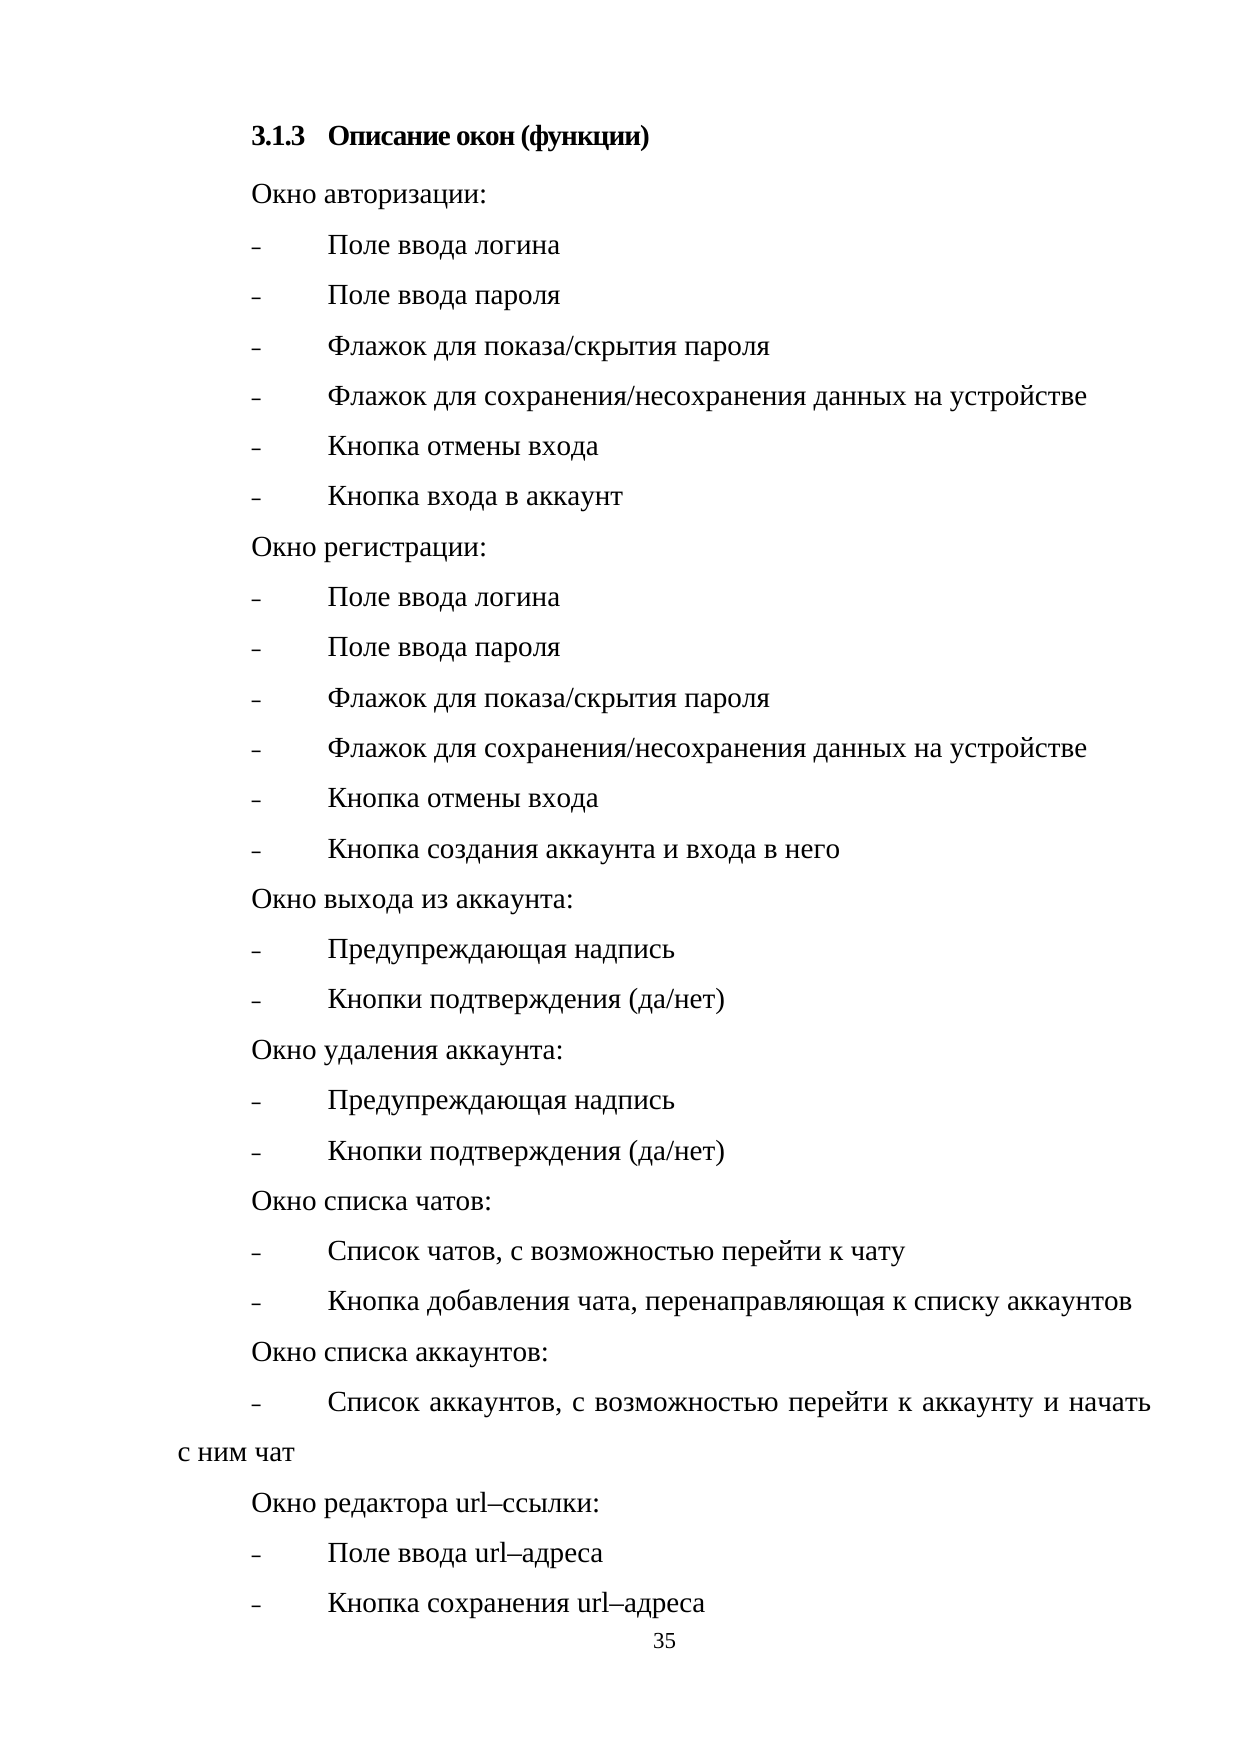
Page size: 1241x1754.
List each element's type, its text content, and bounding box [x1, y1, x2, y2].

text Окно регистрации: [177, 529, 1152, 562]
list Поле ввода пароля [177, 277, 1152, 311]
list Флажок для сохранения/несохранения данных на устройстве [177, 730, 1152, 764]
list Поле ввода логина [177, 227, 1152, 261]
text Окно списка аккаунтов: [177, 1334, 1152, 1367]
list Поле ввода логина [177, 579, 1152, 613]
text Окно редактора url–ссылки: [177, 1485, 1152, 1518]
text Окно авторизации: [177, 177, 1152, 210]
list Кнопки подтверждения (да/нет) [177, 1133, 1152, 1166]
text Окно выхода из аккаунта: [177, 881, 1152, 914]
list Кнопка отмены входа [177, 428, 1152, 462]
list Предупреждающая надпись [177, 931, 1152, 965]
list Кнопки подтверждения (да/нет) [177, 982, 1152, 1015]
list Кнопка сохранения url–адреса [177, 1585, 1152, 1619]
text Окно списка чатов: [177, 1183, 1152, 1216]
text Окно удаления аккаунта: [177, 1032, 1152, 1066]
list Список чатов, с возможностью перейти к чату [177, 1233, 1152, 1267]
list Список аккаунтов, с возможностью перейти к аккаунту и начать с ним чат [177, 1384, 1152, 1468]
list Предупреждающая надпись [177, 1082, 1152, 1116]
list Флажок для показа/скрытия пароля [177, 328, 1152, 361]
list Кнопка отмены входа [177, 780, 1152, 814]
list Поле ввода пароля [177, 629, 1152, 663]
title 3.1.3 Описание окон (функции) [177, 118, 1152, 152]
list Кнопка входа в аккаунт [177, 478, 1152, 512]
list Флажок для сохранения/несохранения данных на устройстве [177, 378, 1152, 411]
list Поле ввода url–адреса [177, 1535, 1152, 1569]
list Кнопка создания аккаунта и входа в него [177, 831, 1152, 864]
list Кнопка добавления чата, перенаправляющая к списку аккаунтов [177, 1283, 1152, 1317]
list Флажок для показа/скрытия пароля [177, 680, 1152, 713]
